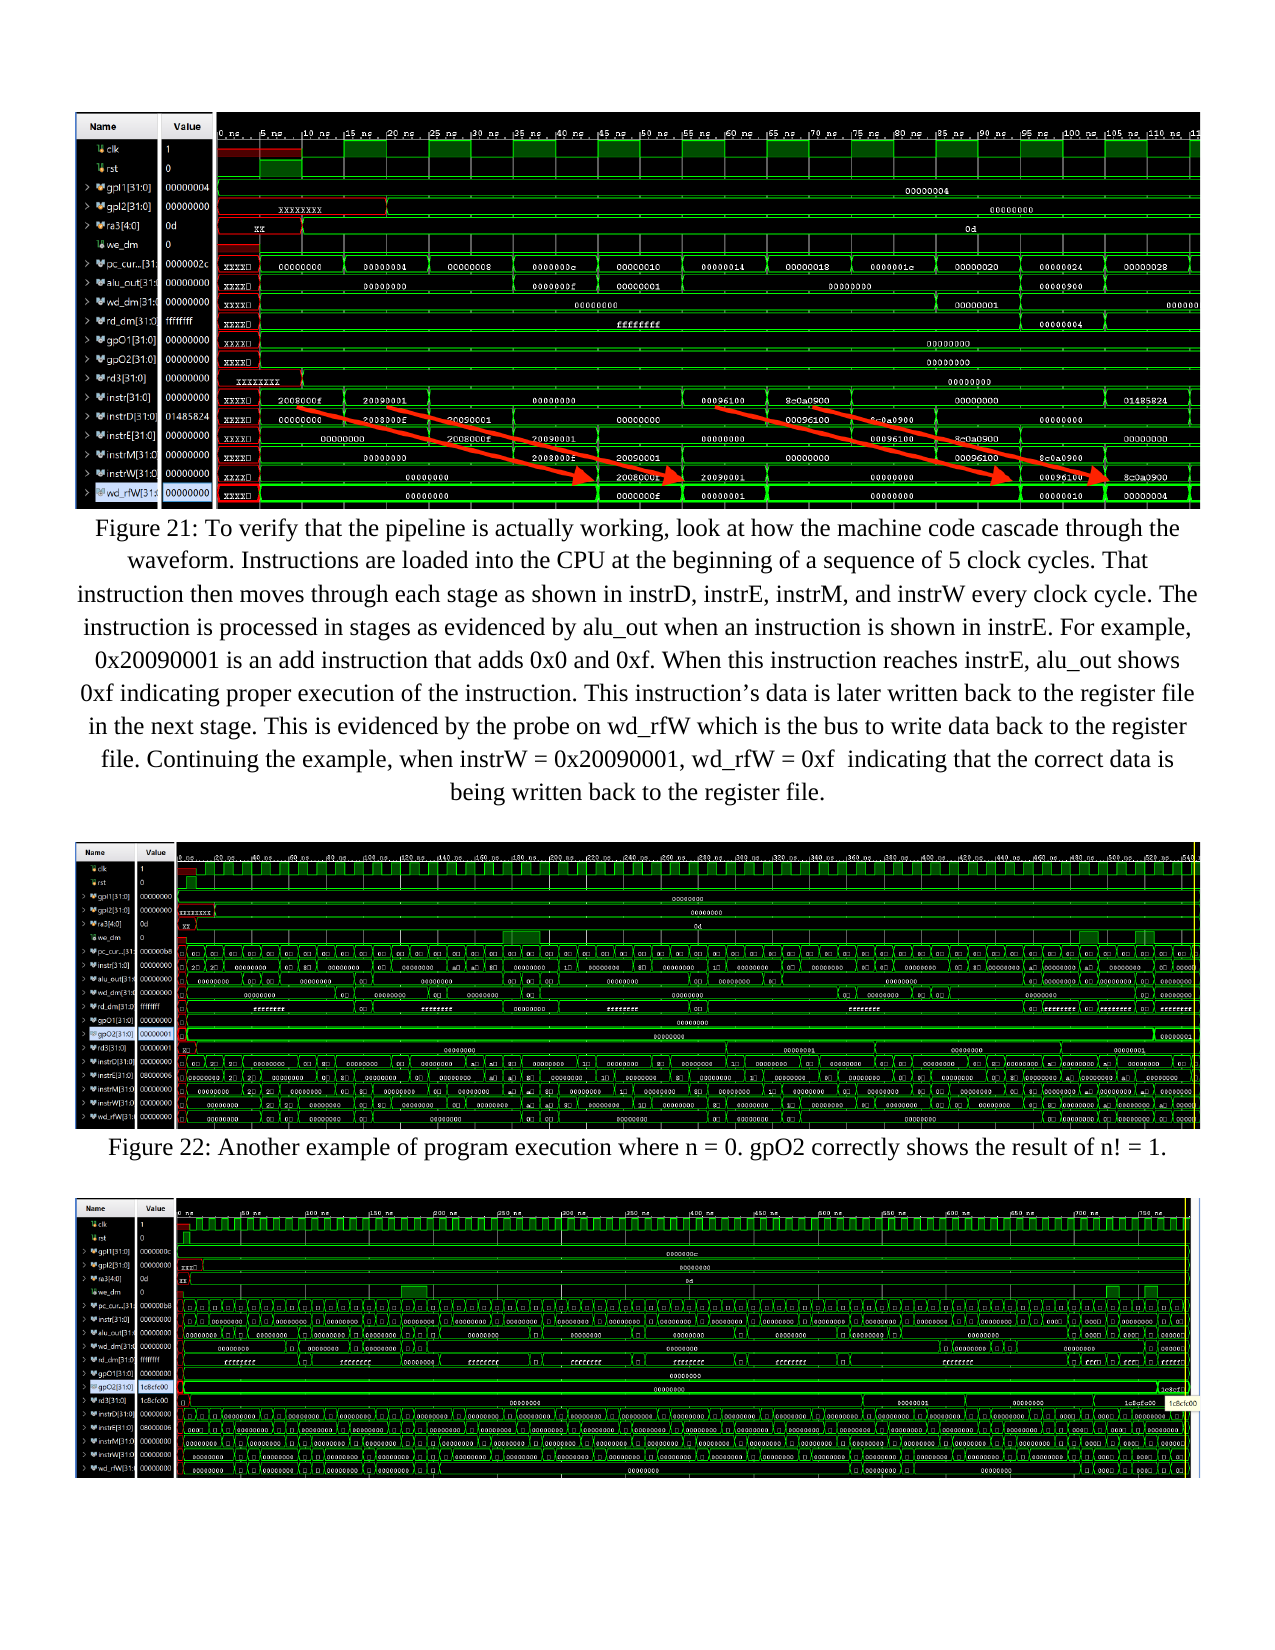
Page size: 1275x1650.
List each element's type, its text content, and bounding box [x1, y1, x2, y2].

picture [75, 112, 1200, 509]
text Figure 21: To verify that the pipeline is actually working, look at how the machine code cascade through the waveform. Instructions are loaded into the CPU at the beginning of a sequence of 5 clock cycles. That instruction then moves through each stage as shown in instrD, instrE, instrM, and instrW every clock cycle. The instruction is processed in stages as evidenced by alu_out when an instruction is shown in instrE. For example, 0x20090001 is an add instruction that adds 0x0 and 0xf. When this instruction reaches instrE, alu_out shows 0xf indicating proper execution of the instruction. This instruction’s data is later written back to the register file in the next stage. This is evidenced by the probe on wd_rfW which is the bus to write data back to the register file. Continuing the example, when instrW = 0x20090001, wd_rfW = 0xf indicating that the correct data is being written back to the register file. [75, 513, 1200, 806]
text Figure 22: Another example of program execution where n = 0. gpO2 correctly shows the result of n! = 1. [75, 1132, 1200, 1161]
picture [75, 842, 1200, 1129]
picture [75, 1198, 1200, 1478]
